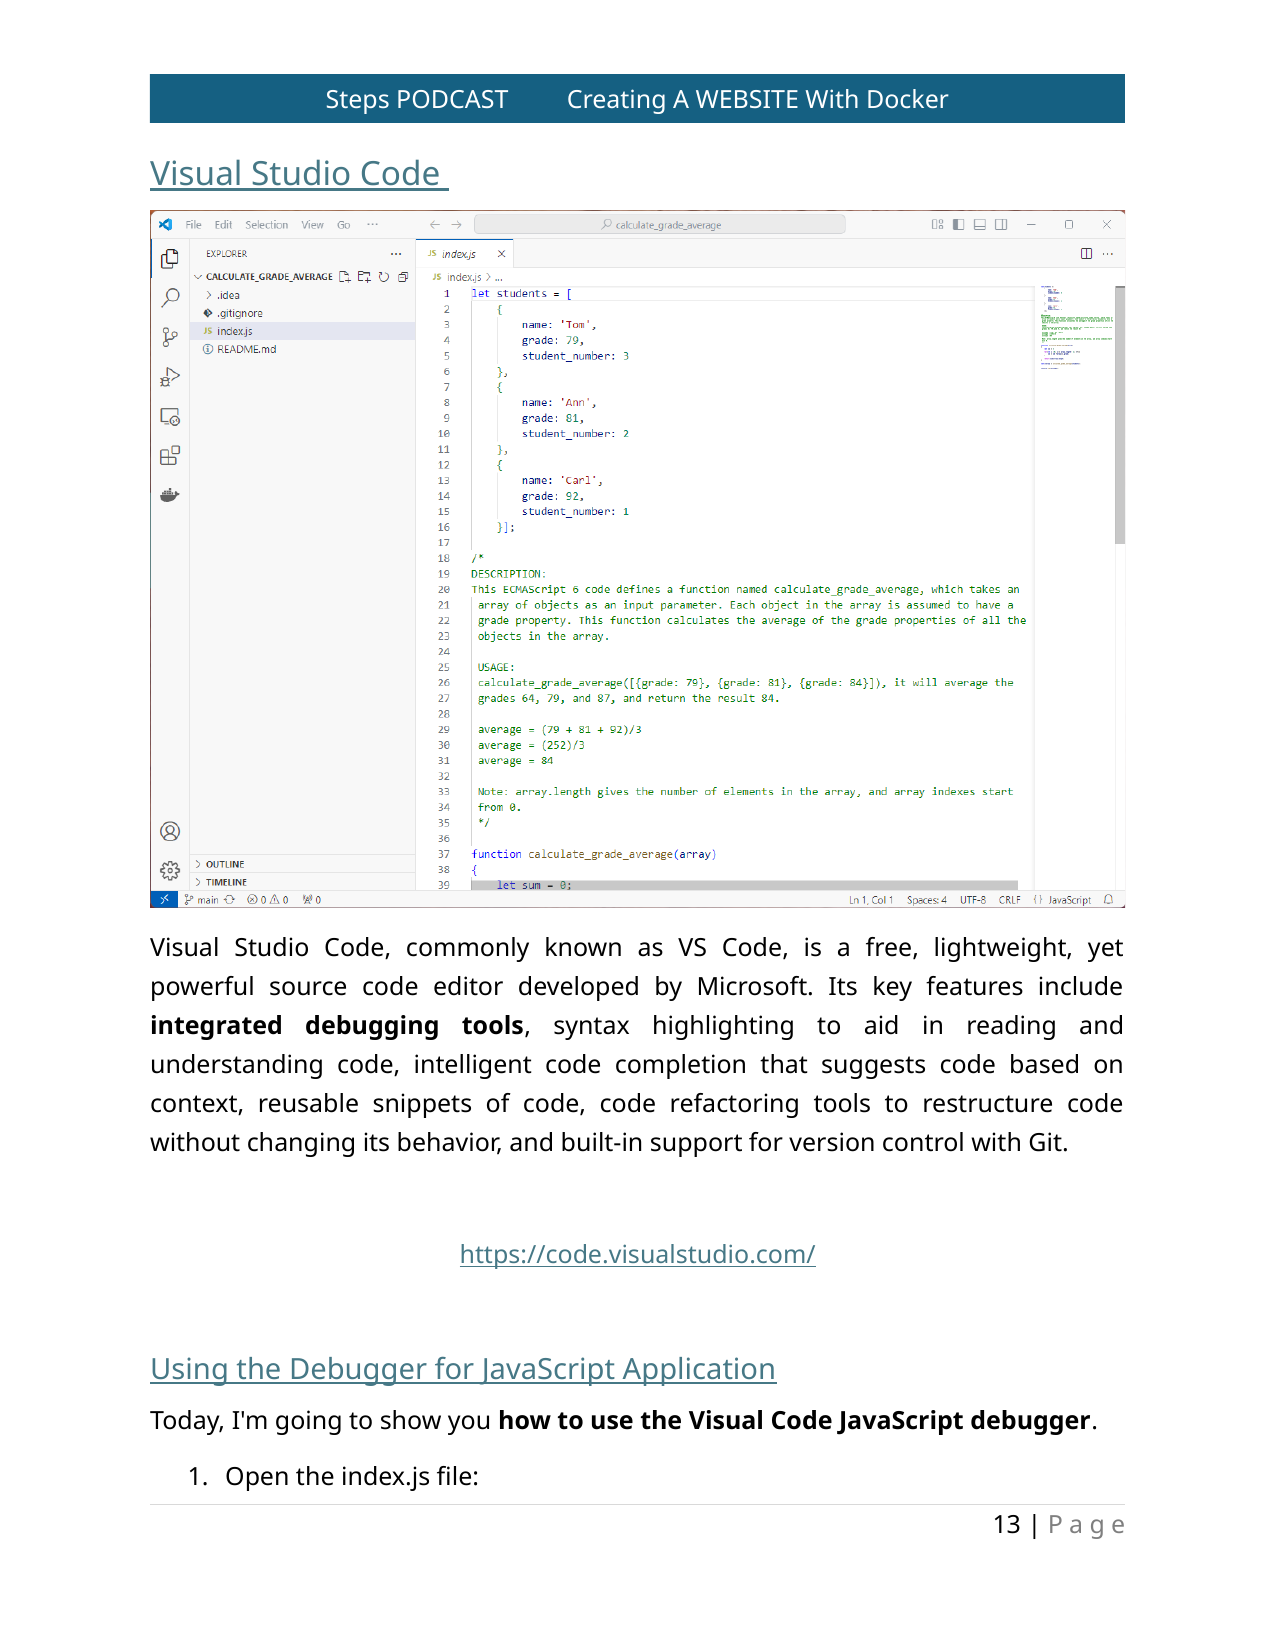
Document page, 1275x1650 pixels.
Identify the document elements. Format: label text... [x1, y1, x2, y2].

text https://code.visualstudio.com/ [150, 1237, 1125, 1271]
picture [150, 210, 1125, 908]
subtitle Visual Studio Code [150, 150, 1125, 195]
subtitle Using the Debugger for JavaScript Application [150, 1348, 1125, 1388]
text Today, I'm going to show you how to use the Visual Code JavaScript debugger. [150, 1402, 1125, 1436]
text Visual Studio Code, commonly known as VS Code, is a free, lightweight, yet powerful source code editor developed by Microsoft. Its key features include integrated debugging tools, syntax highlighting to aid in reading and understanding code, intelligent code completion that suggests code based on context, reusable snippets of code, code refactoring tools to restructure code without changing its behavior, and built-in support for version control with Git. [150, 929, 1125, 1159]
list Open the index.js file: [187, 1458, 1125, 1492]
